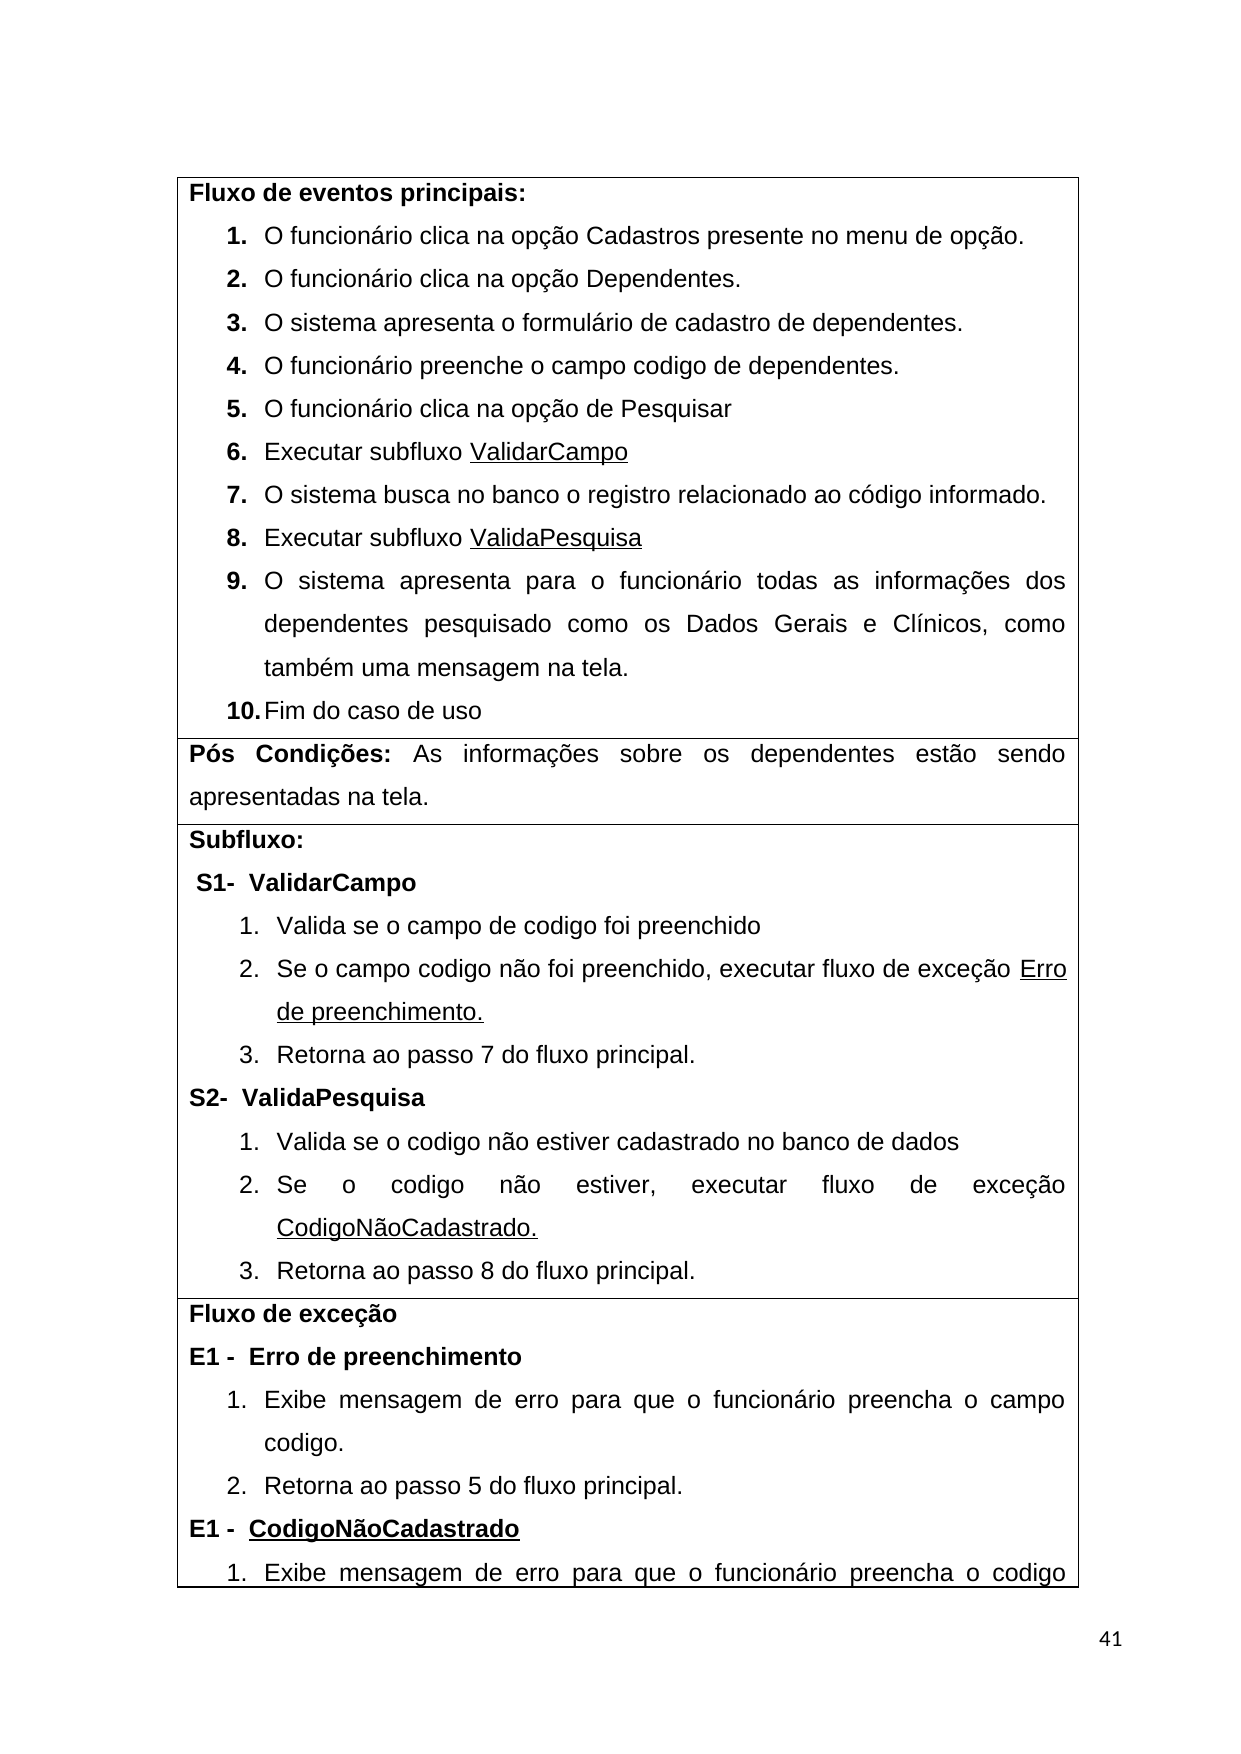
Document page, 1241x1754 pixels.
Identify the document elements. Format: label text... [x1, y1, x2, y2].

table_cell Subfluxo: S1- ValidarCampo Valida se o campo de codigo foi preenchido Se o campo codigo não foi preenchido, executar fluxo de exceção Erro de preenchimento. Retorna ao passo 7 do fluxo principal. S2- ValidaPesquisa Valida se o codigo não estiver cadastrado no banco de dados Se o codigo não estiver, executar fluxo de exceção CodigoNãoCadastrado. Retorna ao passo 8 do fluxo principal. [178, 825, 1078, 1298]
table_cell Fluxo de eventos principais: O funcionário clica na opção Cadastros presente no menu de opção. O funcionário clica na opção Dependentes. O sistema apresenta o formulário de cadastro de dependentes. O funcionário preenche o campo codigo de dependentes. O funcionário clica na opção de Pesquisar Executar subfluxo ValidarCampo O sistema busca no banco o registro relacionado ao código informado. Executar subfluxo ValidaPesquisa O sistema apresenta para o funcionário todas as informações dos dependentes pesquisado como os Dados Gerais e Clínicos, como também uma mensagem na tela. Fim do caso de uso [178, 178, 1078, 738]
table_cell Pós Condições: As informações sobre os dependentes estão sendo apresentadas na tela. [178, 739, 1078, 824]
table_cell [178, 1299, 1078, 1586]
